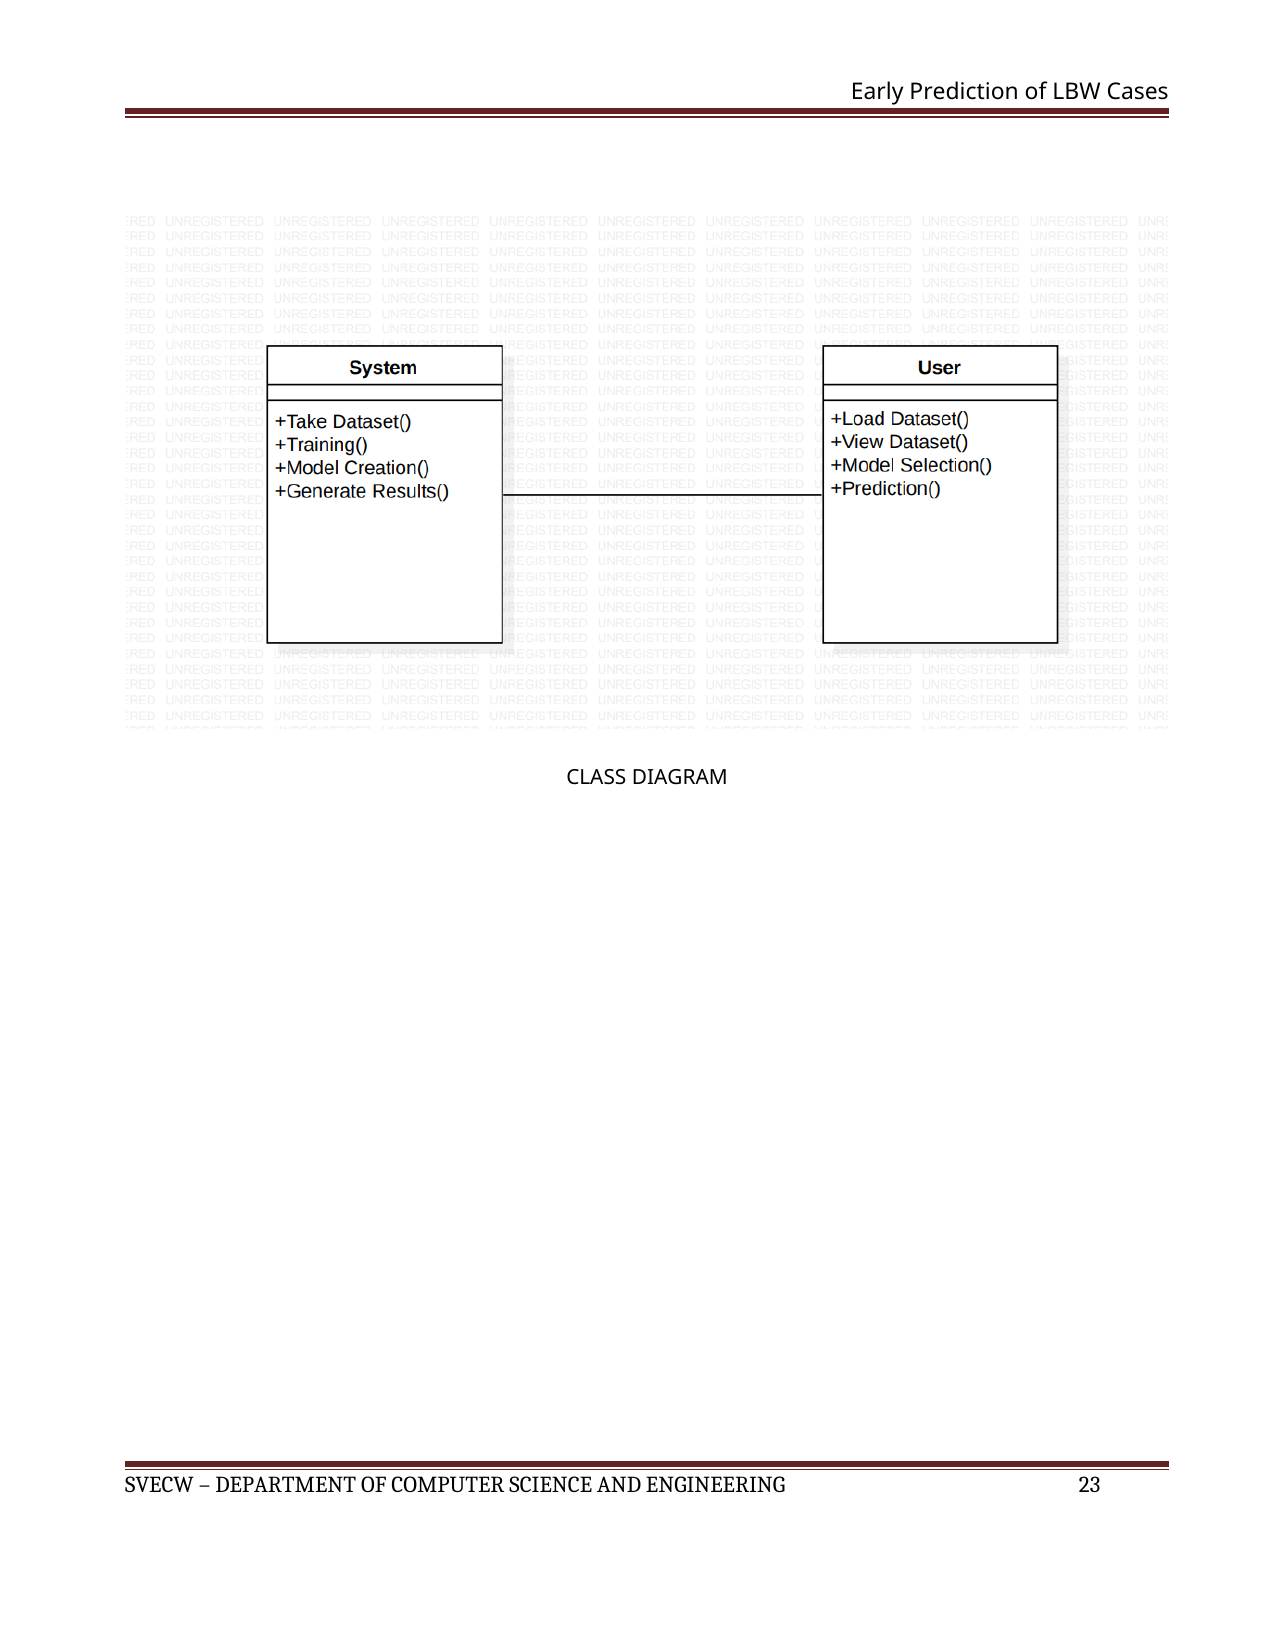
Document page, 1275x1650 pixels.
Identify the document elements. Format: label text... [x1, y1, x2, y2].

text CLASS DIAGRAM [125, 762, 1169, 791]
picture [125, 214, 1168, 729]
